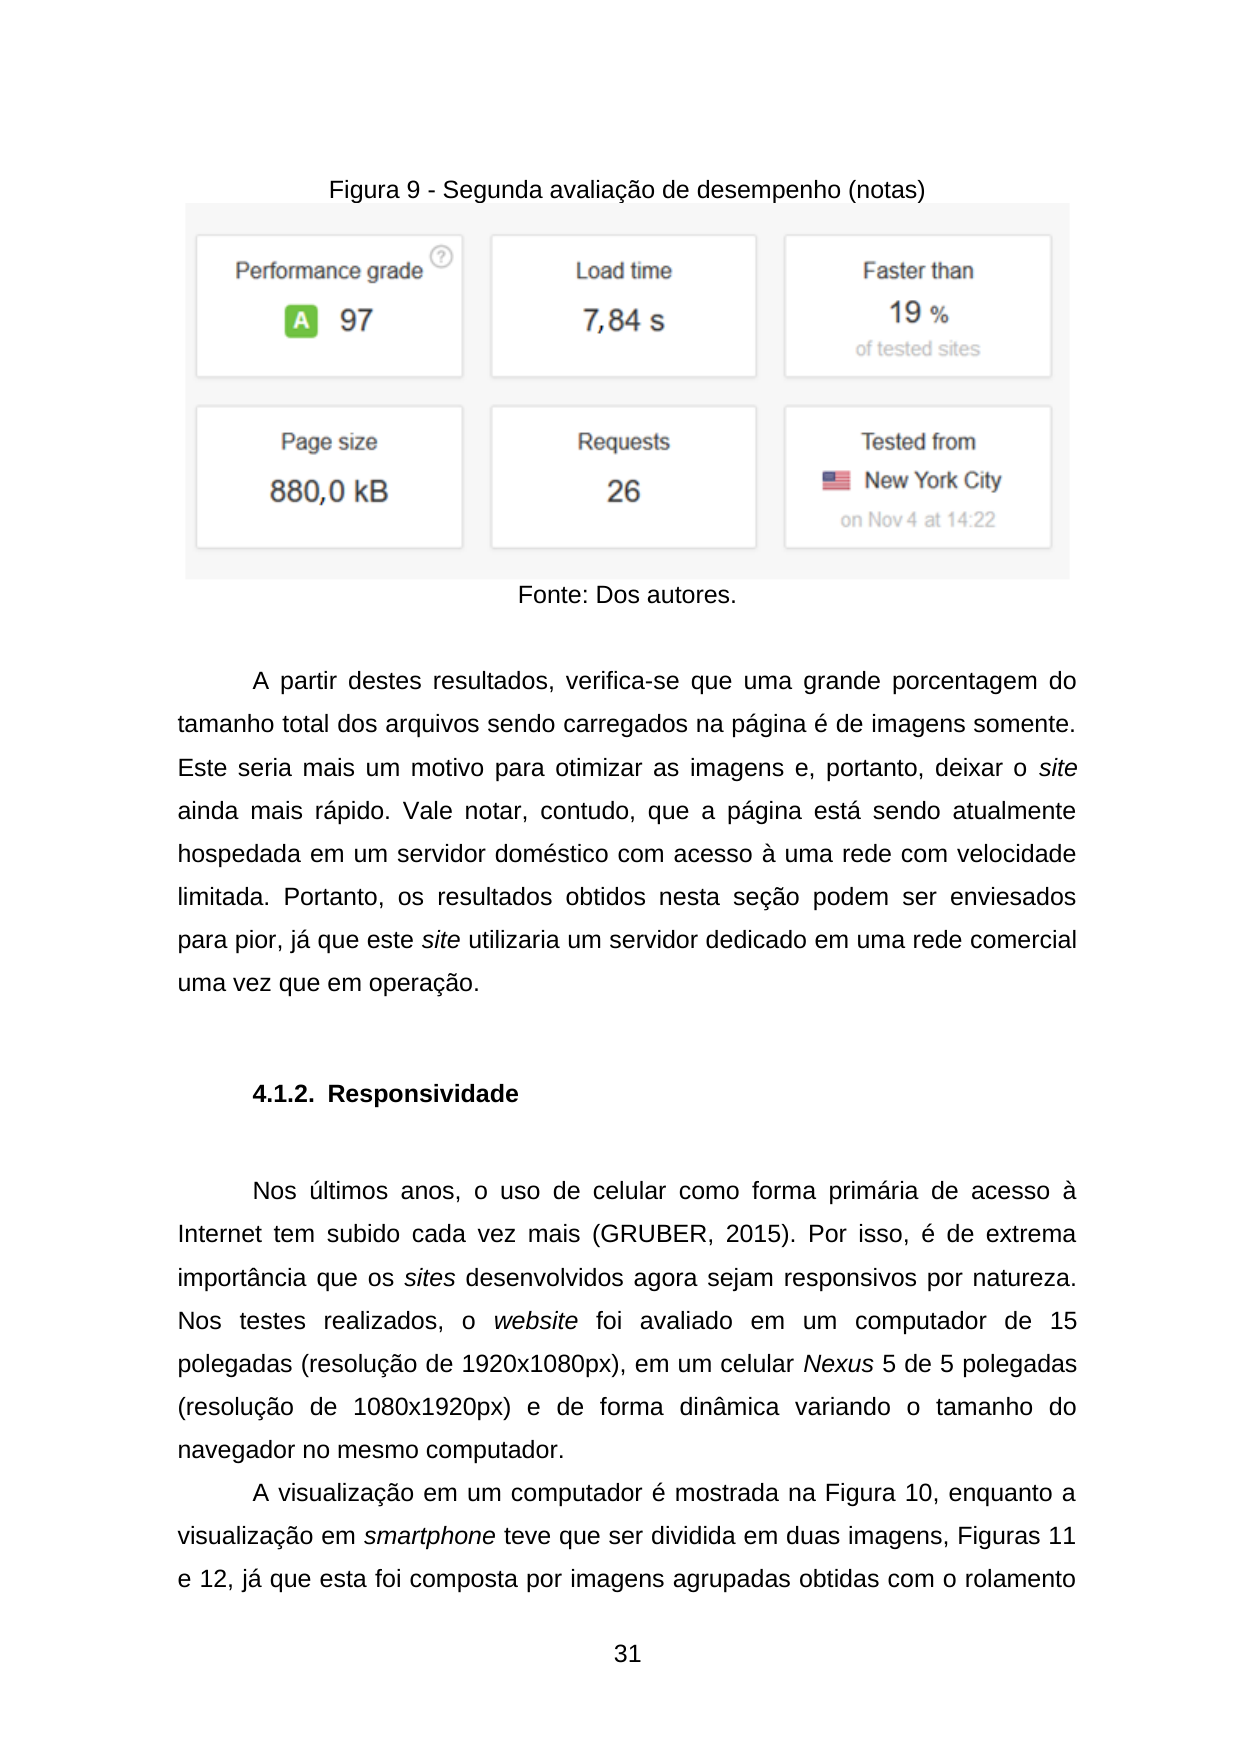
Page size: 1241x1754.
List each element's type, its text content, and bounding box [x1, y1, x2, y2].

picture [185, 203, 1070, 581]
text Fonte: Dos autores. [177, 580, 1078, 609]
subtitle Responsividade [252, 1079, 1078, 1108]
text Nos últimos anos, o uso de celular como forma primária de acesso à Internet tem subido cada vez mais (GRUBER, 2015). Por isso, é de extrema importância que os sites desenvolvidos agora sejam responsivos por natureza. Nos testes realizados, o website foi avaliado em um computador de 15 polegadas (resolução de 1920x1080px), em um celular Nexus 5 de 5 polegadas (resolução de 1080x1920px) e de forma dinâmica variando o tamanho do navegador no mesmo computador. [177, 1176, 1078, 1464]
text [177, 1478, 1078, 1593]
text A partir destes resultados, verifica-se que uma grande porcentagem do tamanho total dos arquivos sendo carregados na página é de imagens somente. Este seria mais um motivo para otimizar as imagens e, portanto, deixar o site ainda mais rápido. Vale notar, contudo, que a página está sendo atualmente hospedada em um servidor doméstico com acesso à uma rede com velocidade limitada. Portanto, os resultados obtidos nesta seção podem ser enviesados para pior, já que este site utilizaria um servidor dedicado em uma rede comercial uma vez que em operação. [177, 666, 1078, 997]
